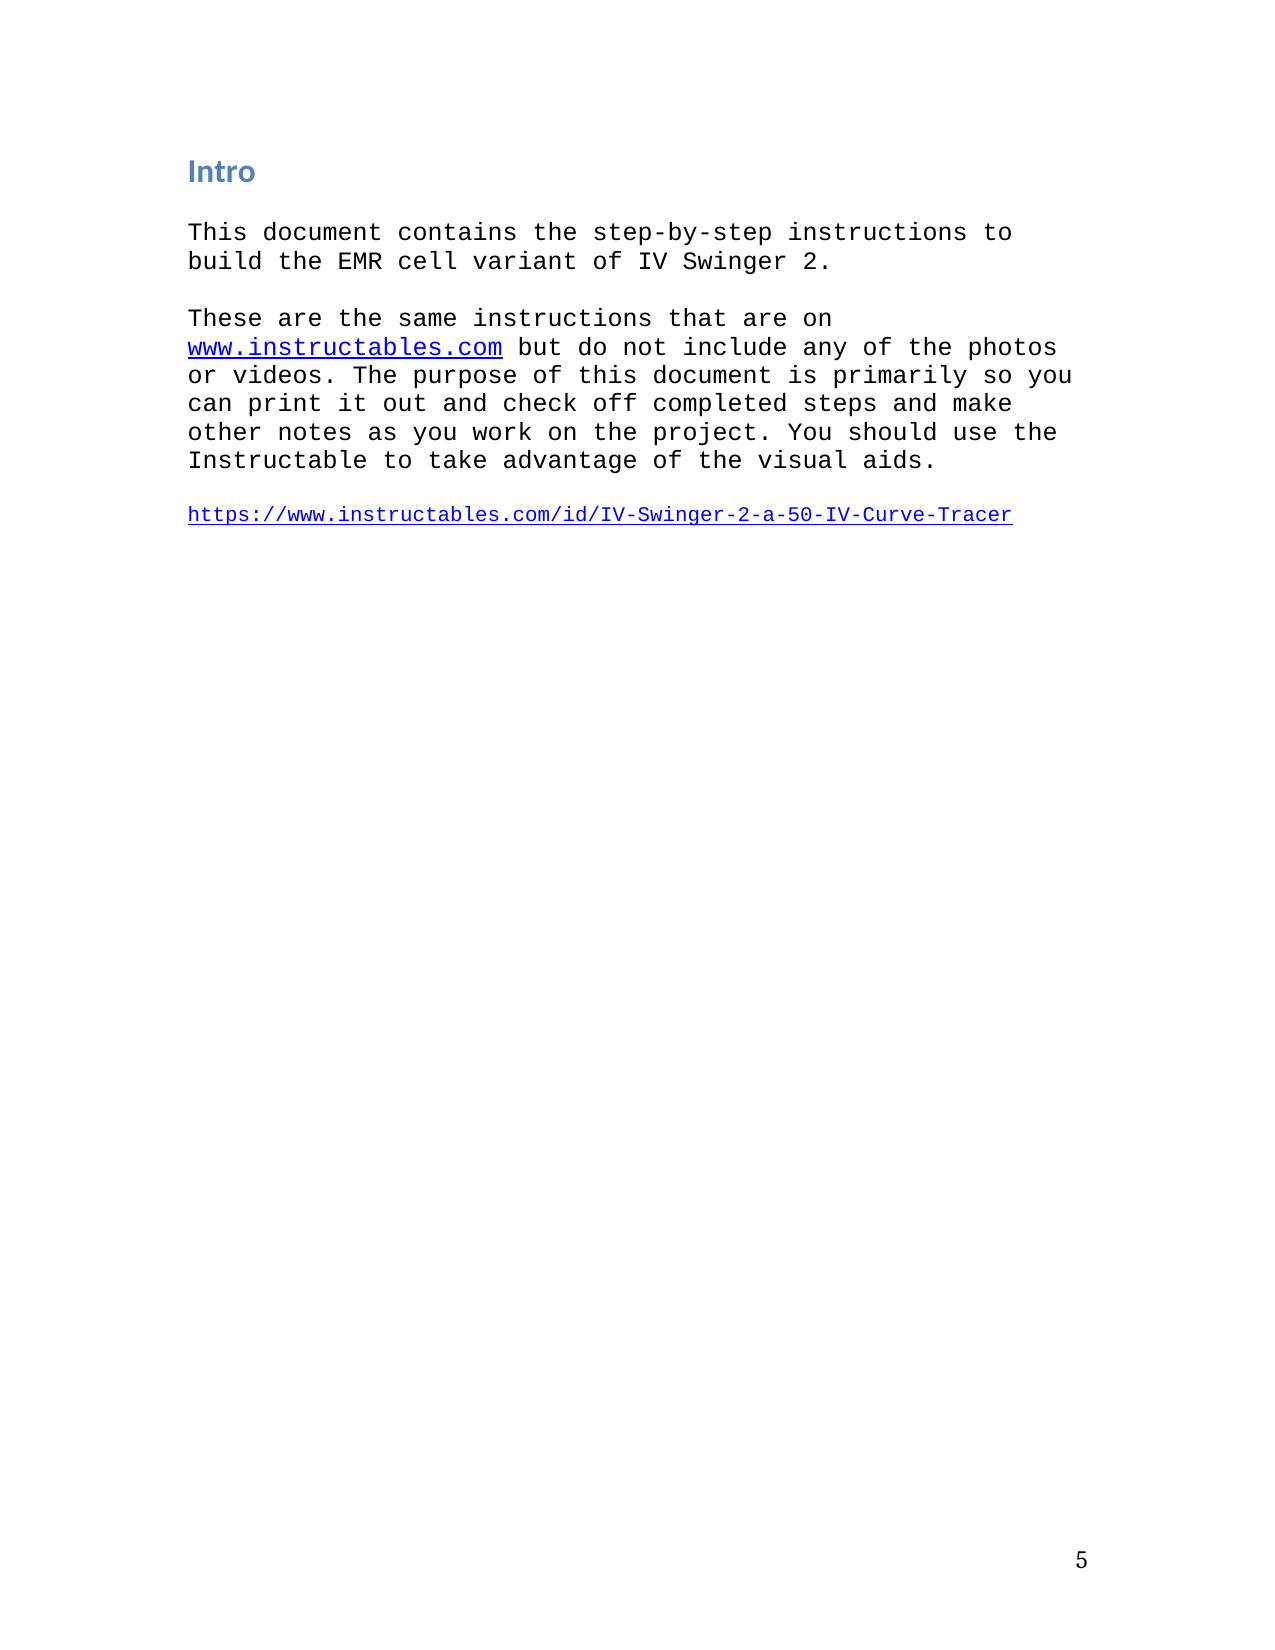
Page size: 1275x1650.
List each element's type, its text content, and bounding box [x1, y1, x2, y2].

text Intro [187, 150, 1087, 191]
text These are the same instructions that are on www.instructables.com but do not include any of the photos or videos. The purpose of this document is primarily so you can print it out and check off completed steps and make other notes as you work on the project. You should use the Instructable to take advantage of the visual aids. [187, 306, 1087, 504]
text https://www.instructables.com/id/IV-Swinger-2-a-50-IV-Curve-Tracer [187, 504, 1087, 528]
text This document contains the step-by-step instructions to build the EMR cell variant of IV Swinger 2. [187, 220, 1087, 277]
